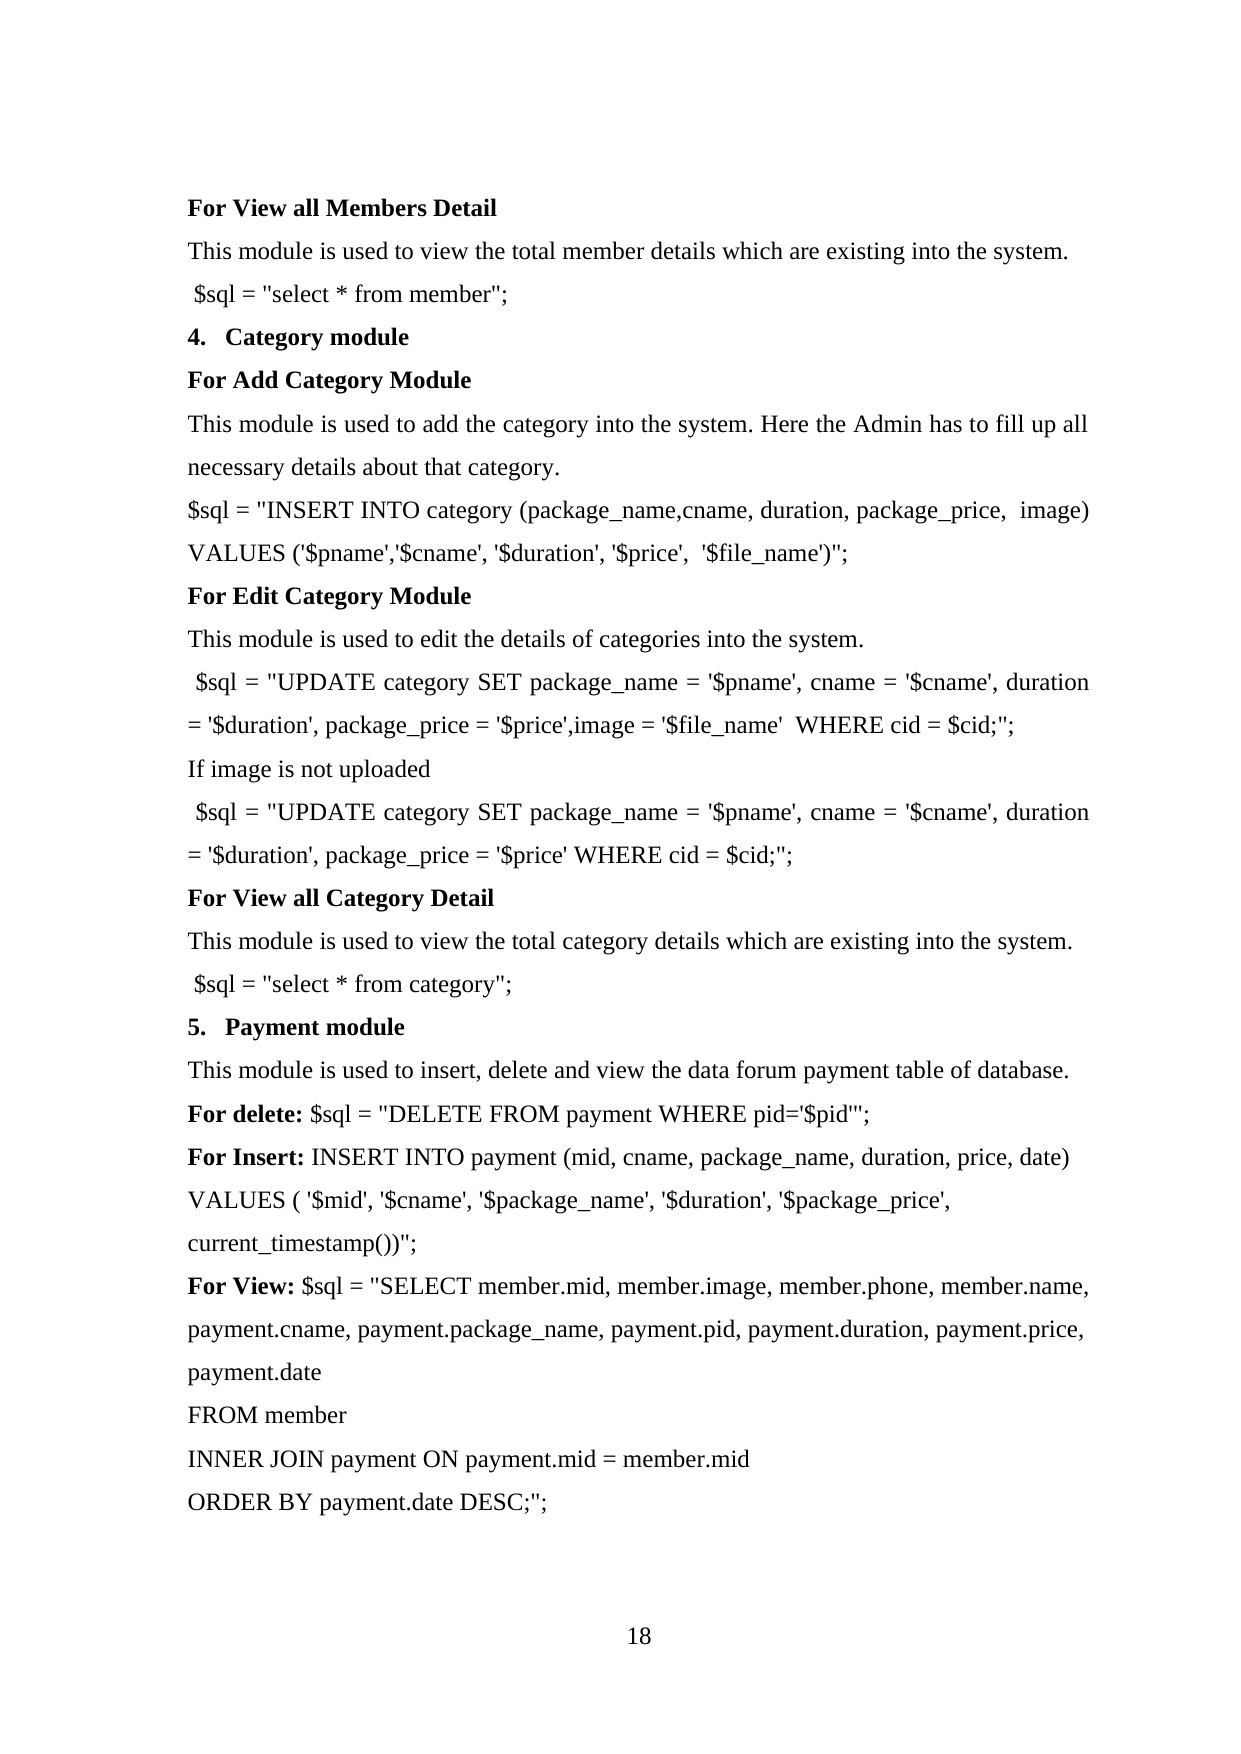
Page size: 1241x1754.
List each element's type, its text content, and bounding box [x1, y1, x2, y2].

list Category module [187, 322, 1090, 351]
text INNER JOIN payment ON payment.mid = member.mid [187, 1444, 1090, 1472]
text This module is used to view the total member details which are existing into the system. [187, 236, 1090, 265]
text For Add Category Module [187, 366, 1090, 394]
text For Insert: INSERT INTO payment (mid, cname, package_name, duration, price, date) [187, 1142, 1090, 1171]
text For delete: $sql = "DELETE FROM payment WHERE pid='$pid'"; [187, 1099, 1090, 1127]
text $sql = "select * from category"; [187, 969, 1090, 998]
text ORDER BY payment.date DESC;"; [187, 1487, 1090, 1516]
text For View all Members Detail [187, 193, 1090, 222]
text For View: $sql = "SELECT member.mid, member.image, member.phone, member.name, payment.cname, payment.package_name, payment.pid, payment.duration, payment.price, payment.date [187, 1271, 1090, 1386]
text This module is used to view the total category details which are existing into the system. [187, 926, 1090, 955]
text VALUES ( '$mid', '$cname', '$package_name', '$duration', '$package_price', current_timestamp())"; [187, 1185, 1090, 1257]
text This module is used to add the category into the system. Here the Admin has to fill up all necessary details about that category. [187, 409, 1090, 481]
text This module is used to insert, delete and view the data forum payment table of database. [187, 1056, 1090, 1084]
text This module is used to edit the details of categories into the system. [187, 624, 1090, 653]
list Payment module [187, 1012, 1090, 1041]
text $sql = "INSERT INTO category (package_name,cname, duration, package_price, image) VALUES ('$pname','$cname', '$duration', '$price', '$file_name')"; [187, 495, 1090, 567]
text For View all Category Detail [187, 883, 1090, 912]
text $sql = "UPDATE category SET package_name = '$pname', cname = '$cname', duration = '$duration', package_price = '$price' WHERE cid = $cid;"; [187, 797, 1090, 869]
text For Edit Category Module [187, 581, 1090, 610]
text $sql = "select * from member"; [187, 279, 1090, 308]
text $sql = "UPDATE category SET package_name = '$pname', cname = '$cname', duration = '$duration', package_price = '$price',image = '$file_name' WHERE cid = $cid;"; [187, 667, 1090, 739]
text FROM member [187, 1401, 1090, 1429]
text If image is not uploaded [187, 754, 1090, 782]
